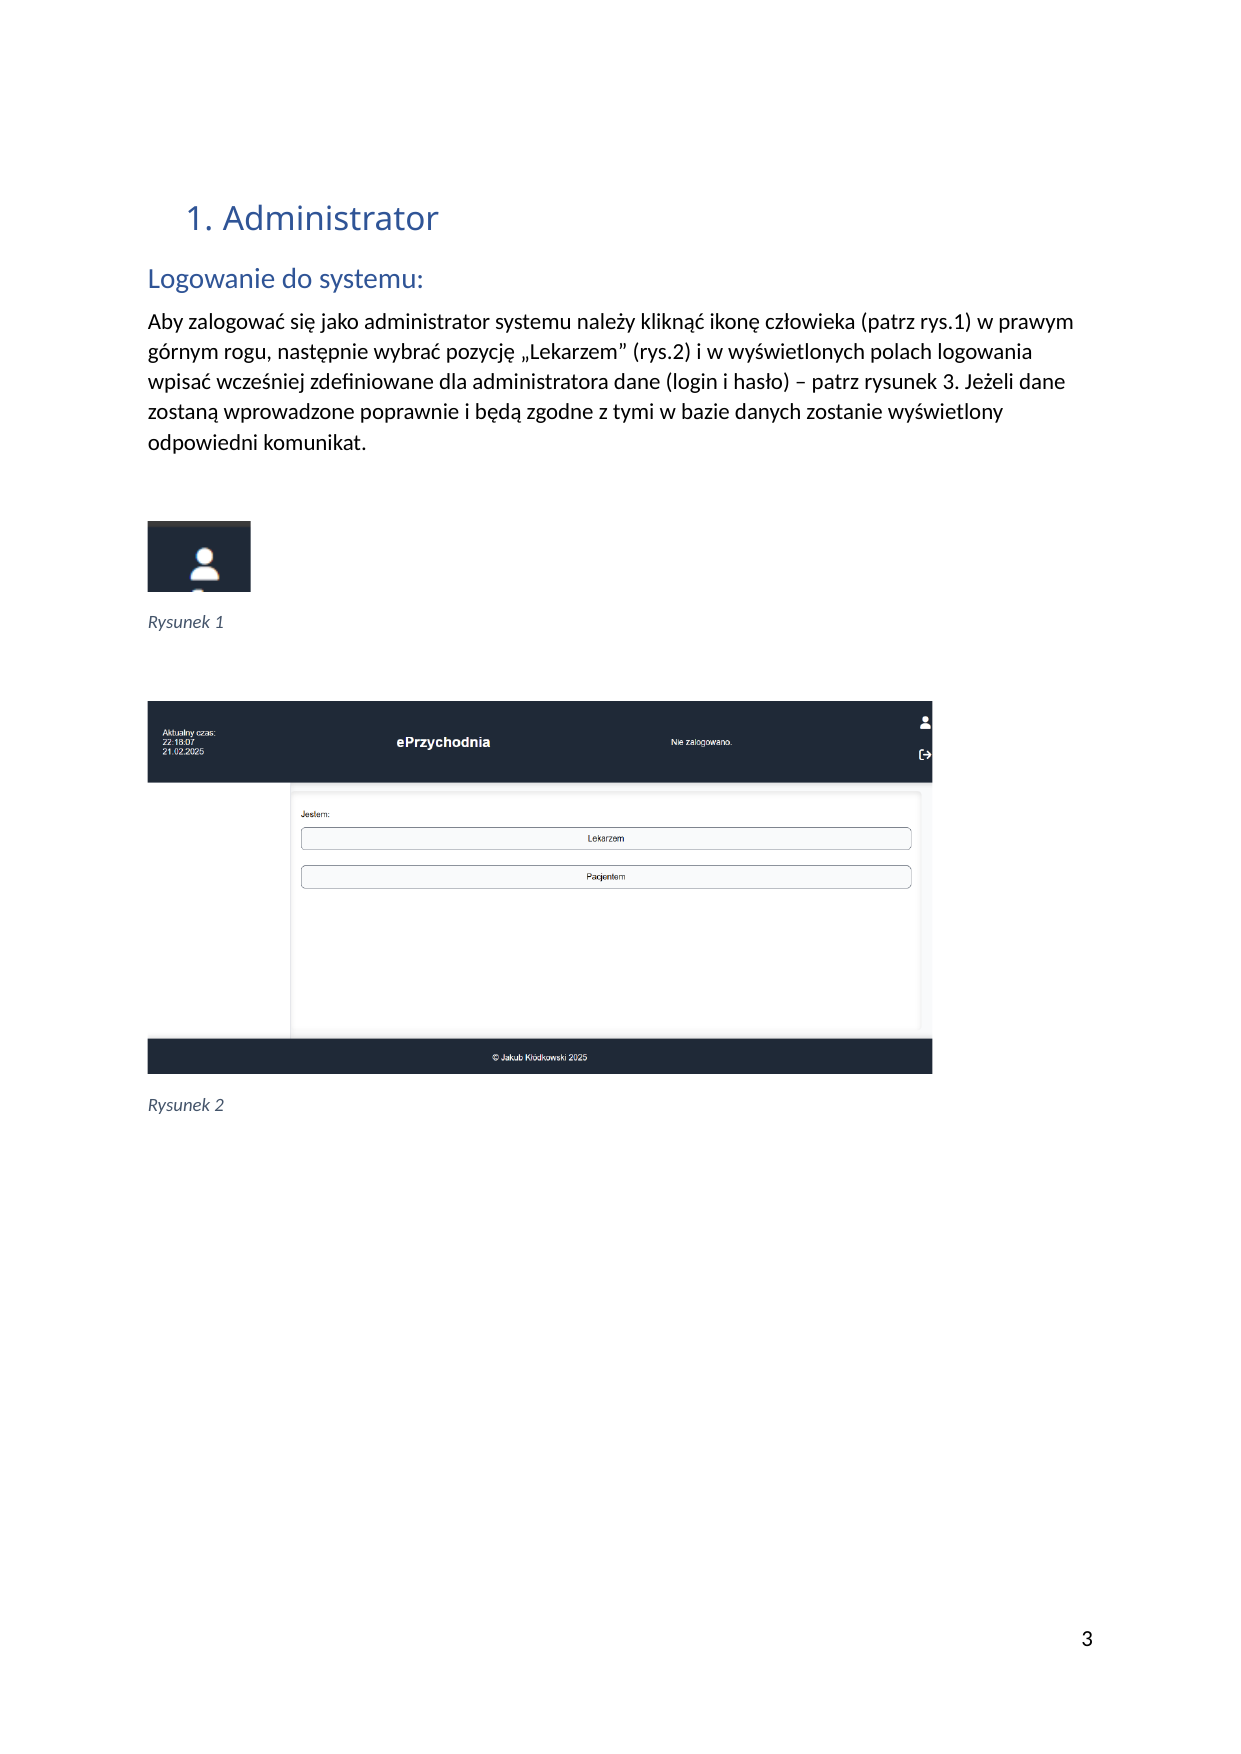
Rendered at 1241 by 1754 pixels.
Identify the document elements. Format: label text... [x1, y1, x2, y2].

picture [147, 521, 251, 592]
picture [147, 701, 933, 1074]
subtitle Administrator [185, 194, 1093, 240]
subtitle Logowanie do systemu: [148, 260, 1093, 296]
text Aby zalogować się jako administrator systemu należy kliknąć ikonę człowieka (patrz rys.1) w prawym górnym rogu, następnie wybrać pozycję „Lekarzem” (rys.2) i w wyświetlonych polach logowania wpisać wcześniej zdefiniowane dla administratora dane (login i hasło) – patrz rysunek 3. Jeżeli dane zostaną wprowadzone poprawnie i będą zgodne z tymi w bazie danych zostanie wyświetlony odpowiedni komunikat. [148, 307, 1093, 456]
